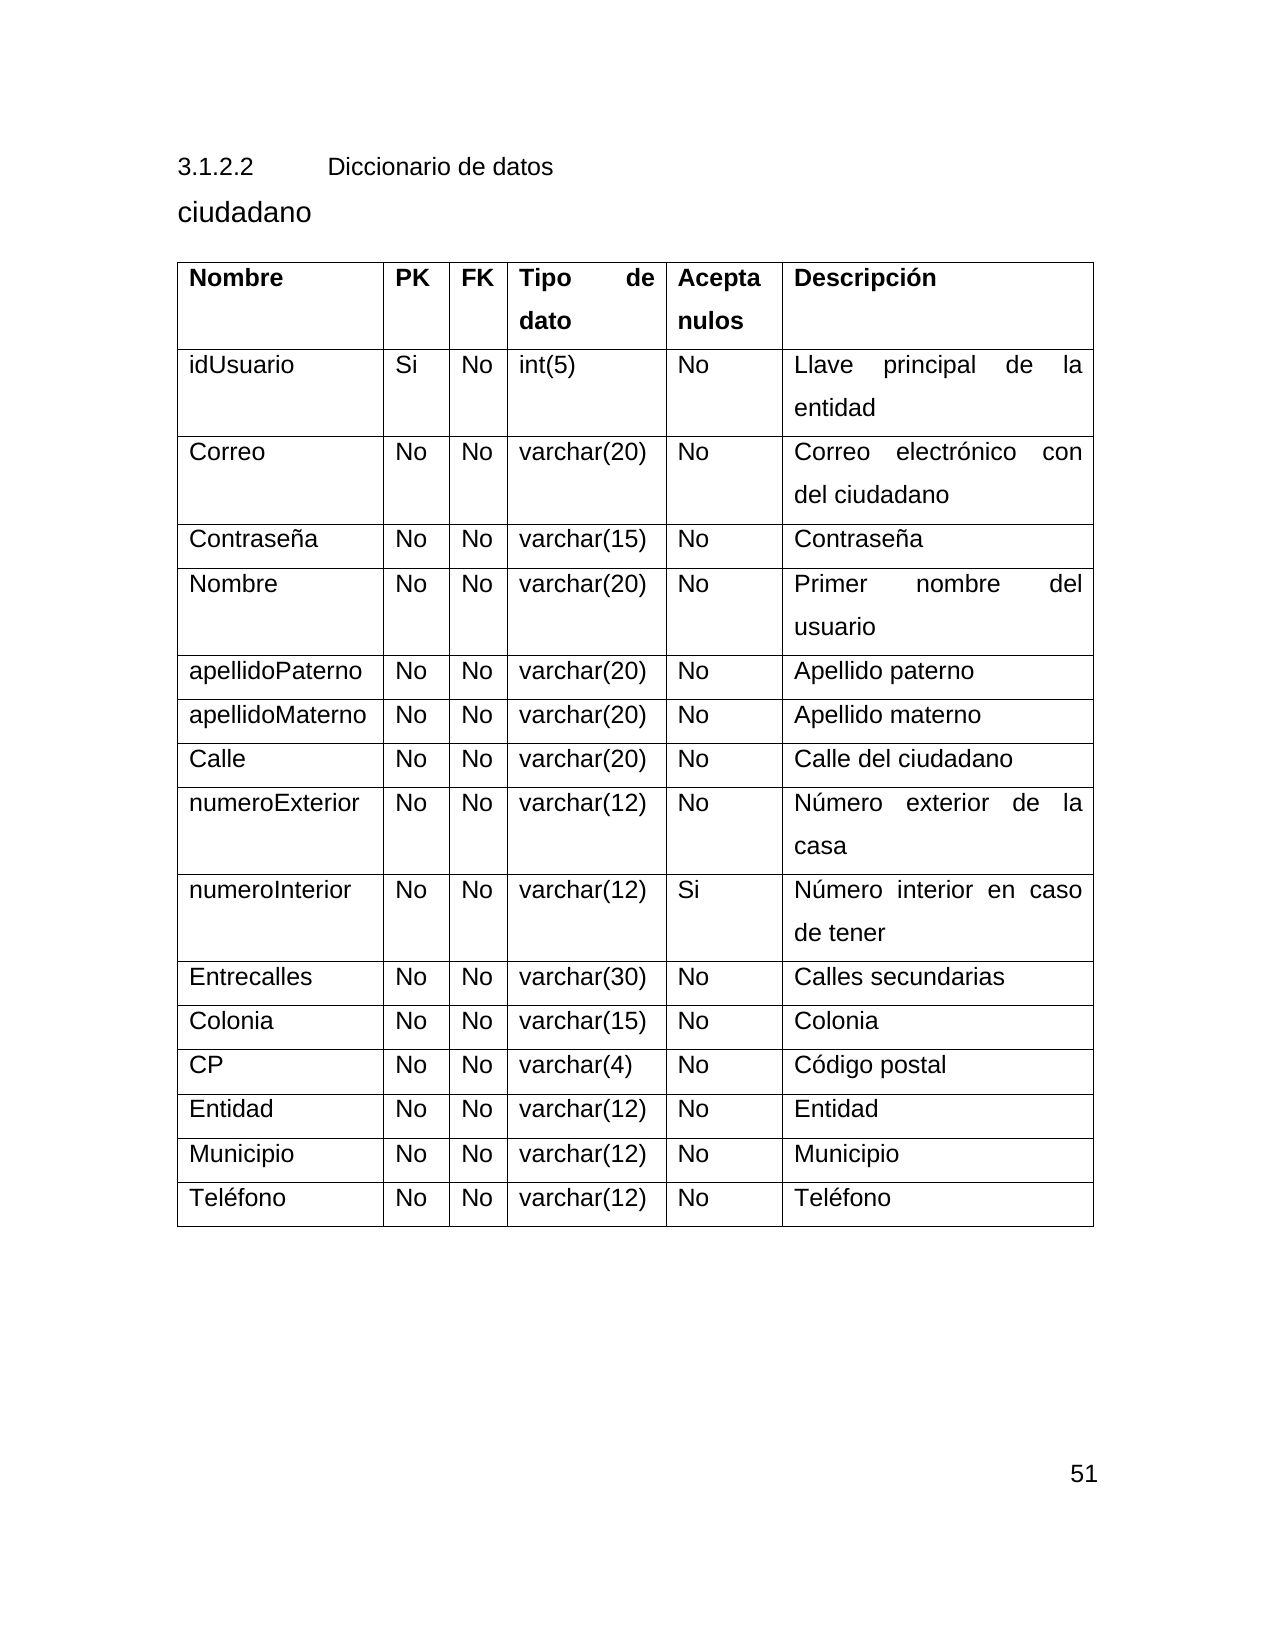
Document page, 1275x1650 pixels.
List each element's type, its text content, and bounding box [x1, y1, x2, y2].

table_cell No [667, 962, 782, 1005]
table_cell No [450, 700, 507, 743]
table_cell No [450, 1095, 507, 1137]
table_cell varchar(15) [508, 1006, 666, 1049]
text ciudadano [177, 195, 1098, 228]
table_cell No [667, 569, 782, 655]
table_cell No [384, 437, 449, 523]
table_cell varchar(12) [508, 788, 666, 874]
table_cell Si [384, 350, 449, 436]
table_cell apellidoPaterno [178, 656, 383, 699]
table_cell No [450, 525, 507, 567]
table_cell No [384, 525, 449, 567]
table_cell Número interior en caso de tener [783, 875, 1093, 961]
table_header PK [384, 263, 449, 349]
table_cell varchar(20) [508, 569, 666, 655]
table_cell Calle del ciudadano [783, 744, 1093, 787]
table_cell Teléfono [783, 1183, 1093, 1226]
table_cell numeroInterior [178, 875, 383, 961]
table_cell Entidad [178, 1095, 383, 1137]
table_cell No [384, 1183, 449, 1226]
table_cell Municipio [783, 1139, 1093, 1182]
table_cell No [450, 1006, 507, 1049]
table_header Tipo de dato [508, 263, 666, 349]
table_cell varchar(30) [508, 962, 666, 1005]
table_cell varchar(20) [508, 744, 666, 787]
table_cell No [384, 569, 449, 655]
table_cell No [384, 744, 449, 787]
table_header Nombre [178, 263, 383, 349]
table_cell Correo electrónico con del ciudadano [783, 437, 1093, 523]
table_cell Colonia [178, 1006, 383, 1049]
table_cell No [667, 1139, 782, 1182]
table_cell Nombre [178, 569, 383, 655]
table_cell No [384, 875, 449, 961]
table_cell No [384, 788, 449, 874]
table_cell Correo [178, 437, 383, 523]
table_cell Contraseña [178, 525, 383, 567]
table_cell No [667, 744, 782, 787]
table_header Descripción [783, 263, 1093, 349]
table_cell Teléfono [178, 1183, 383, 1226]
table_cell No [667, 656, 782, 699]
subtitle 3.1.2.2 Diccionario de datos [177, 152, 1098, 181]
table_cell No [667, 525, 782, 567]
table_cell No [384, 700, 449, 743]
table_cell No [384, 656, 449, 699]
table_cell Si [667, 875, 782, 961]
table_cell Código postal [783, 1050, 1093, 1093]
table_cell No [384, 962, 449, 1005]
table_cell varchar(15) [508, 525, 666, 567]
table_cell No [384, 1095, 449, 1137]
table_cell No [667, 1006, 782, 1049]
table_cell No [384, 1006, 449, 1049]
table_cell varchar(20) [508, 700, 666, 743]
table_header FK [450, 263, 507, 349]
table_cell varchar(4) [508, 1050, 666, 1093]
table_cell Calle [178, 744, 383, 787]
table_cell No [667, 1095, 782, 1137]
table_cell varchar(12) [508, 1095, 666, 1137]
table_cell No [384, 1050, 449, 1093]
table_cell varchar(12) [508, 1183, 666, 1226]
table_cell varchar(12) [508, 1139, 666, 1182]
table_cell Entidad [783, 1095, 1093, 1137]
table_cell No [667, 788, 782, 874]
table_cell Colonia [783, 1006, 1093, 1049]
table_cell No [450, 569, 507, 655]
table_cell numeroExterior [178, 788, 383, 874]
table_cell No [450, 1050, 507, 1093]
table_cell No [667, 1183, 782, 1226]
table_cell idUsuario [178, 350, 383, 436]
table_cell No [667, 1050, 782, 1093]
table_cell No [450, 437, 507, 523]
table_cell Municipio [178, 1139, 383, 1182]
table_cell varchar(20) [508, 437, 666, 523]
table_cell Primer nombre del usuario [783, 569, 1093, 655]
table_cell No [667, 700, 782, 743]
table_cell No [667, 350, 782, 436]
table_cell No [450, 744, 507, 787]
table_cell No [450, 788, 507, 874]
table_cell No [450, 656, 507, 699]
table_cell Entrecalles [178, 962, 383, 1005]
table_cell varchar(20) [508, 656, 666, 699]
table_cell Apellido paterno [783, 656, 1093, 699]
table_cell No [450, 350, 507, 436]
table_cell No [667, 437, 782, 523]
table_cell No [450, 1183, 507, 1226]
table_cell Número exterior de la casa [783, 788, 1093, 874]
table_cell No [450, 962, 507, 1005]
table_cell int(5) [508, 350, 666, 436]
table_cell No [450, 1139, 507, 1182]
table_cell varchar(12) [508, 875, 666, 961]
table_cell Contraseña [783, 525, 1093, 567]
table_cell Llave principal de la entidad [783, 350, 1093, 436]
table_cell Apellido materno [783, 700, 1093, 743]
table_cell No [450, 875, 507, 961]
table_header Acepta nulos [667, 263, 782, 349]
table_cell apellidoMaterno [178, 700, 383, 743]
table_cell Calles secundarias [783, 962, 1093, 1005]
table_cell CP [178, 1050, 383, 1093]
table_cell No [384, 1139, 449, 1182]
